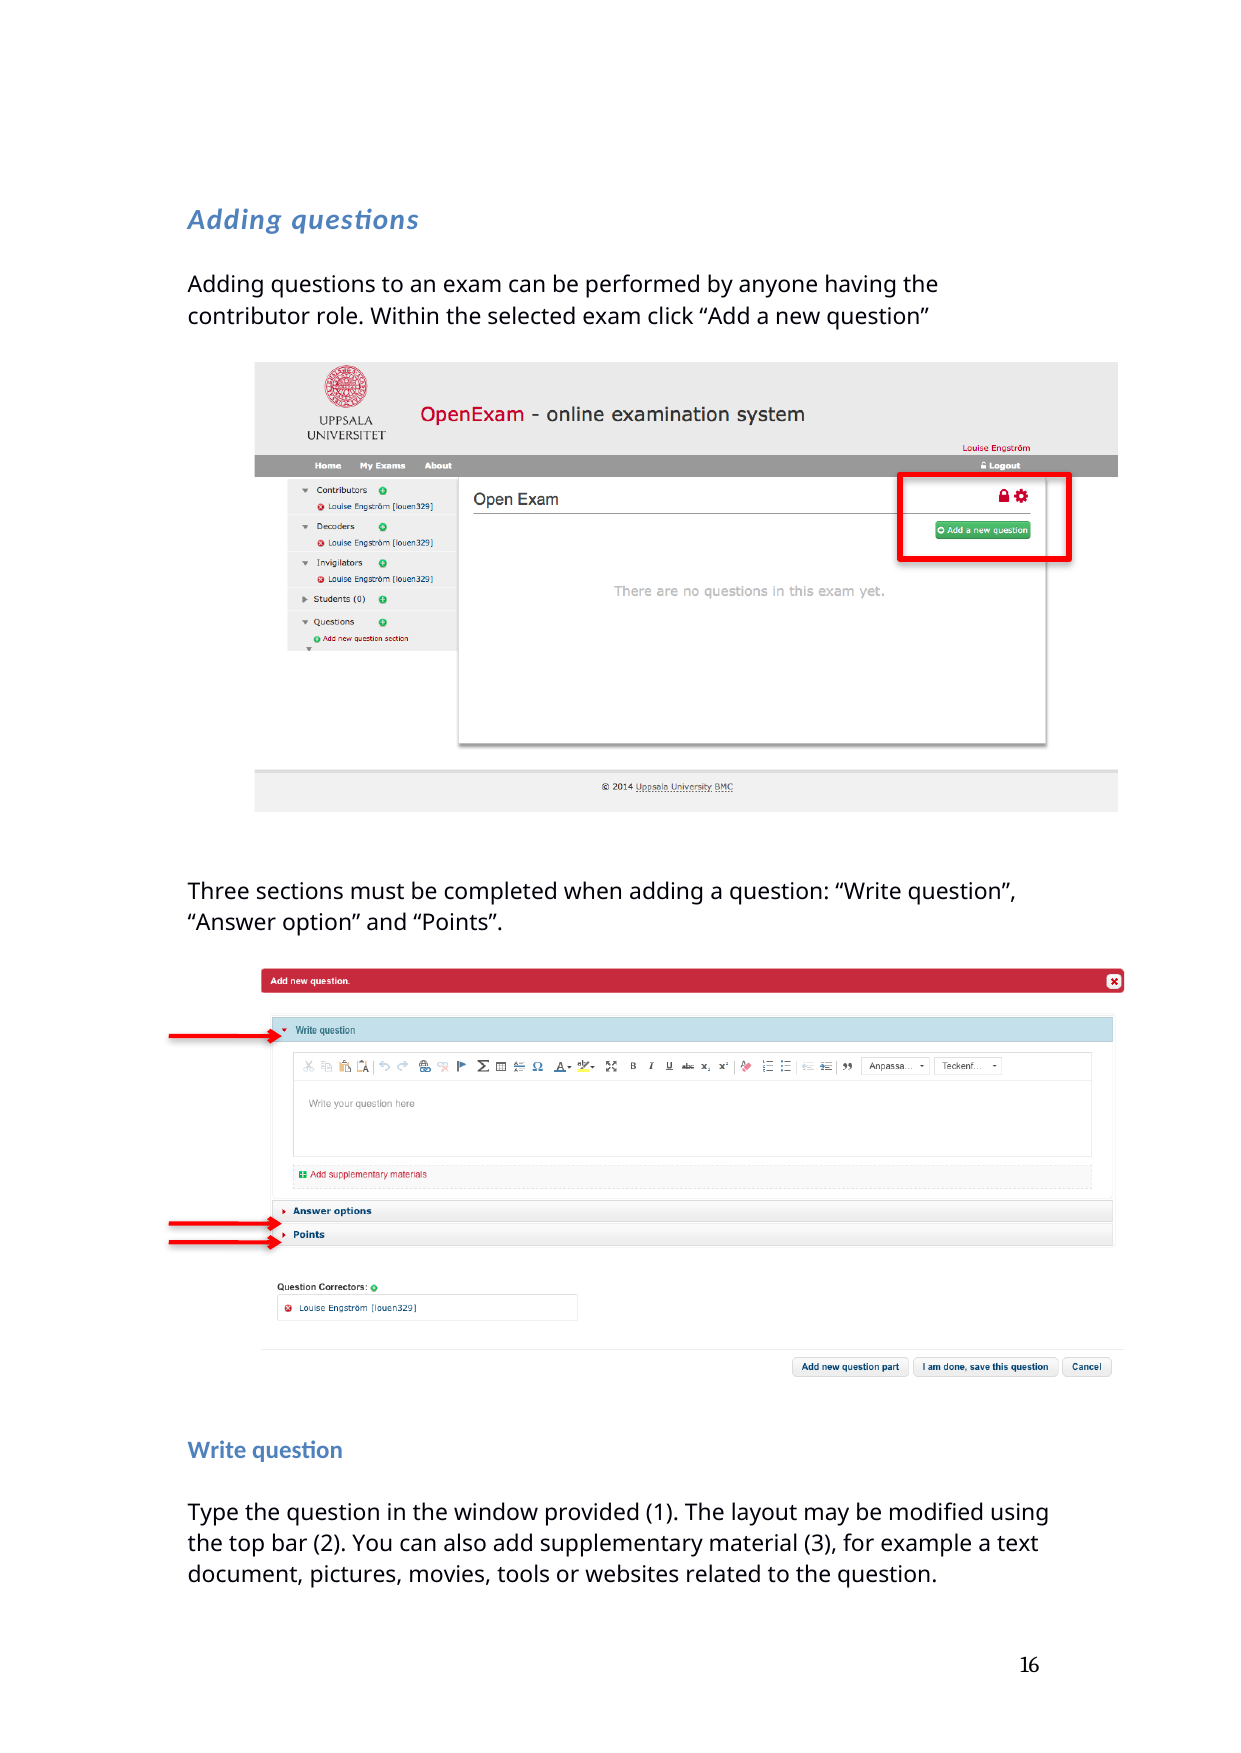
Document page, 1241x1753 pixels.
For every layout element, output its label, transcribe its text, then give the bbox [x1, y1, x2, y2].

subtitle Write question [187, 1434, 1053, 1464]
text Type the question in the window provided (1). The layout may be modified using the top bar (2). You can also add supplementary material (3), for example a text document, pictures, movies, tools or websites related to the question. [187, 1496, 1053, 1589]
subtitle Adding questions [187, 201, 1053, 237]
picture [254, 362, 1118, 812]
text Adding questions to an exam can be performed by anyone having the contributor role. Within the selected exam click “Add a new question” [187, 268, 1053, 331]
picture [261, 968, 1125, 1387]
text Three sections must be completed when adding a question: “Write question”, “Answer option” and “Points”. [187, 874, 1053, 937]
